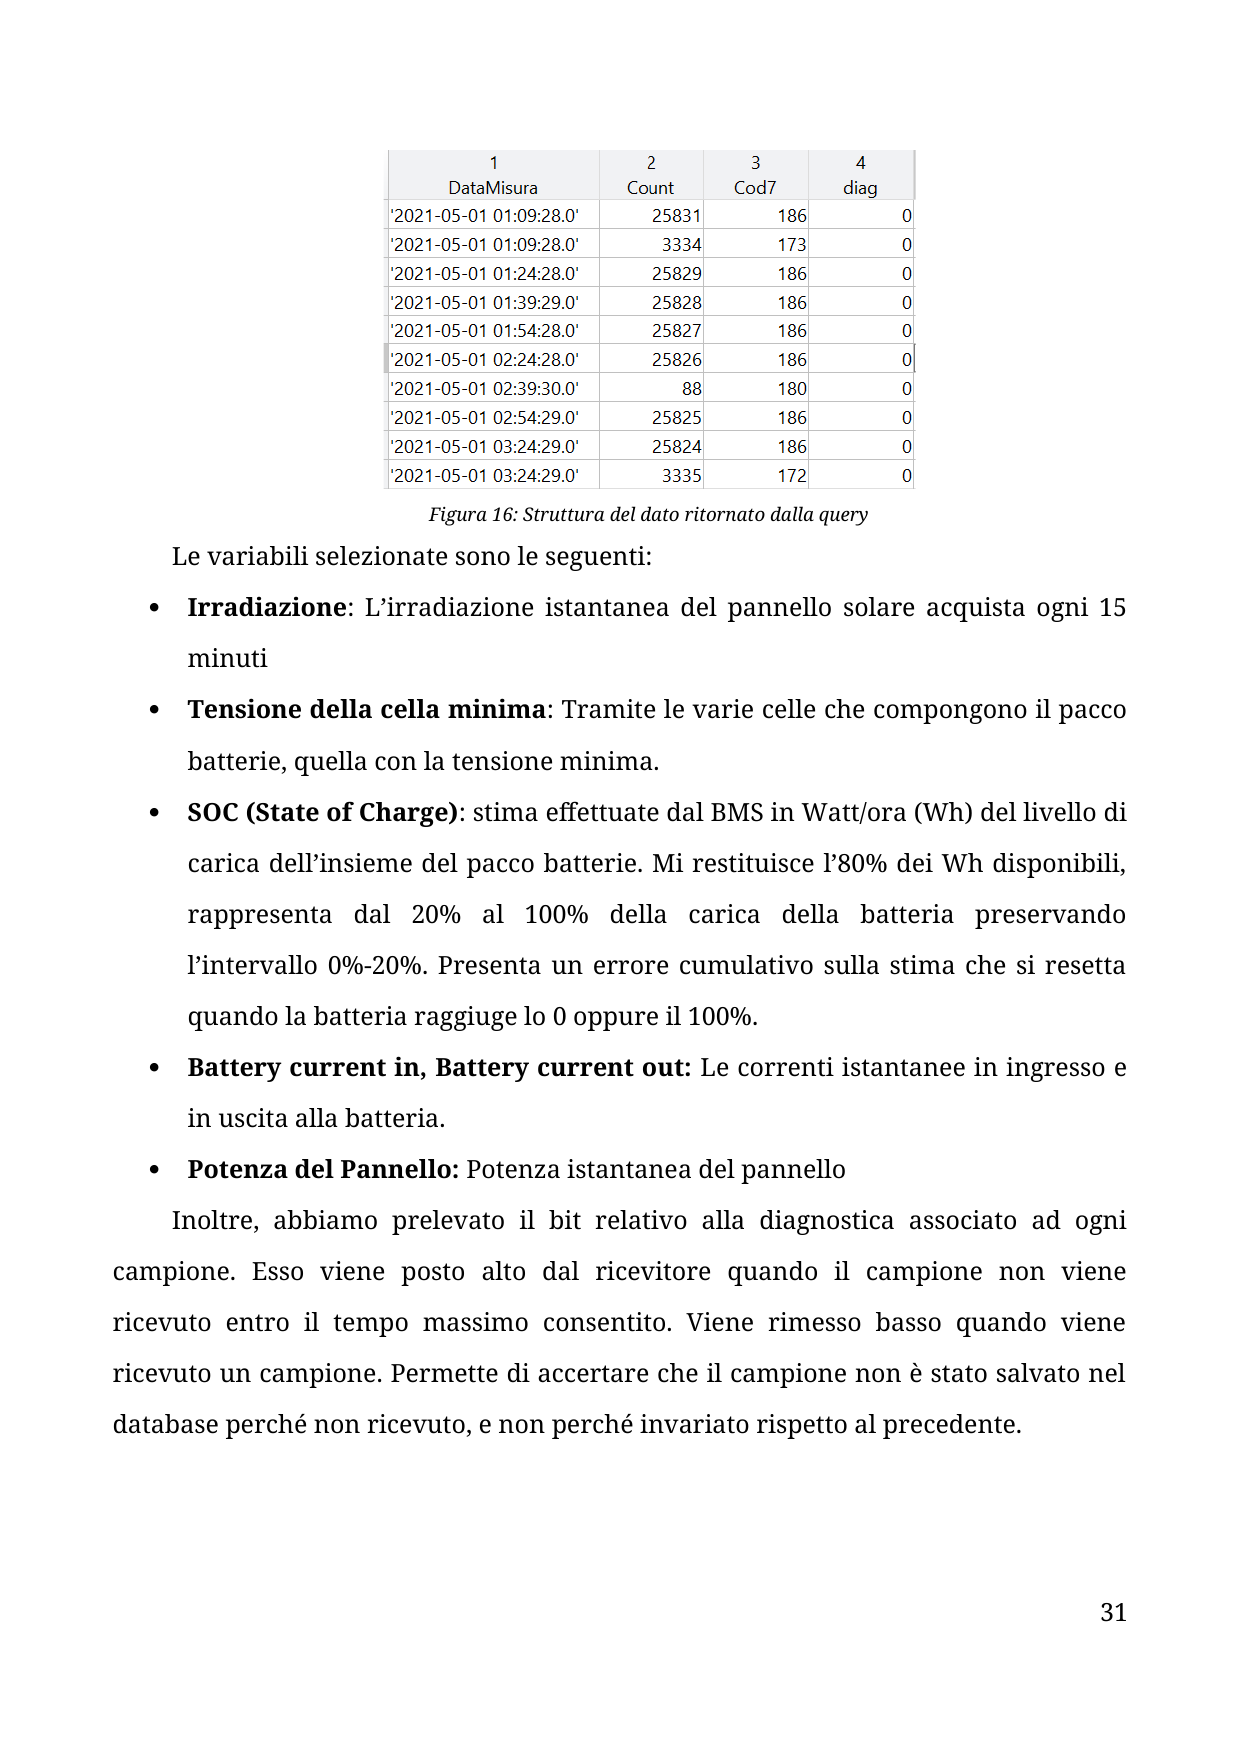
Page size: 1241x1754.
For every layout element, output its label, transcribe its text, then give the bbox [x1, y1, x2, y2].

list Potenza del Pannello: Potenza istantanea del pannello [150, 1152, 1128, 1186]
list Irradiazione: L’irradiazione istantanea del pannello solare acquista ogni 15 minuti [150, 590, 1128, 675]
text Inoltre, abbiamo prelevato il bit relativo alla diagnostica associato ad ogni campione. Esso viene posto alto dal ricevitore quando il campione non viene ricevuto entro il tempo massimo consentito. Viene rimesso basso quando viene ricevuto un campione. Permette di accertare che il campione non è stato salvato nel database perché non ricevuto, e non perché invariato rispetto al precedente. [112, 1203, 1128, 1441]
picture [383, 150, 916, 489]
list Battery current in, Battery current out: Le correnti istantanee in ingresso e in uscita alla batteria. [150, 1049, 1128, 1134]
text Le variabili selezionate sono le seguenti: [112, 539, 1128, 573]
list Tensione della cella minima: Tramite le varie celle che compongono il pacco batterie, quella con la tensione minima. [150, 692, 1128, 777]
list SOC (State of Charge): stima effettuate dal BMS in Watt/ora (Wh) del livello di carica dell’insieme del pacco batterie. Mi restituisce l’80% dei Wh disponibili, rappresenta dal 20% al 100% della carica della batteria preservando l’intervallo 0%-20%. Presenta un errore cumulativo sulla stima che si resetta quando la batteria raggiuge lo 0 oppure il 100%. [150, 794, 1128, 1032]
text Figura 16: Struttura del dato ritornato dalla query [112, 501, 1128, 526]
